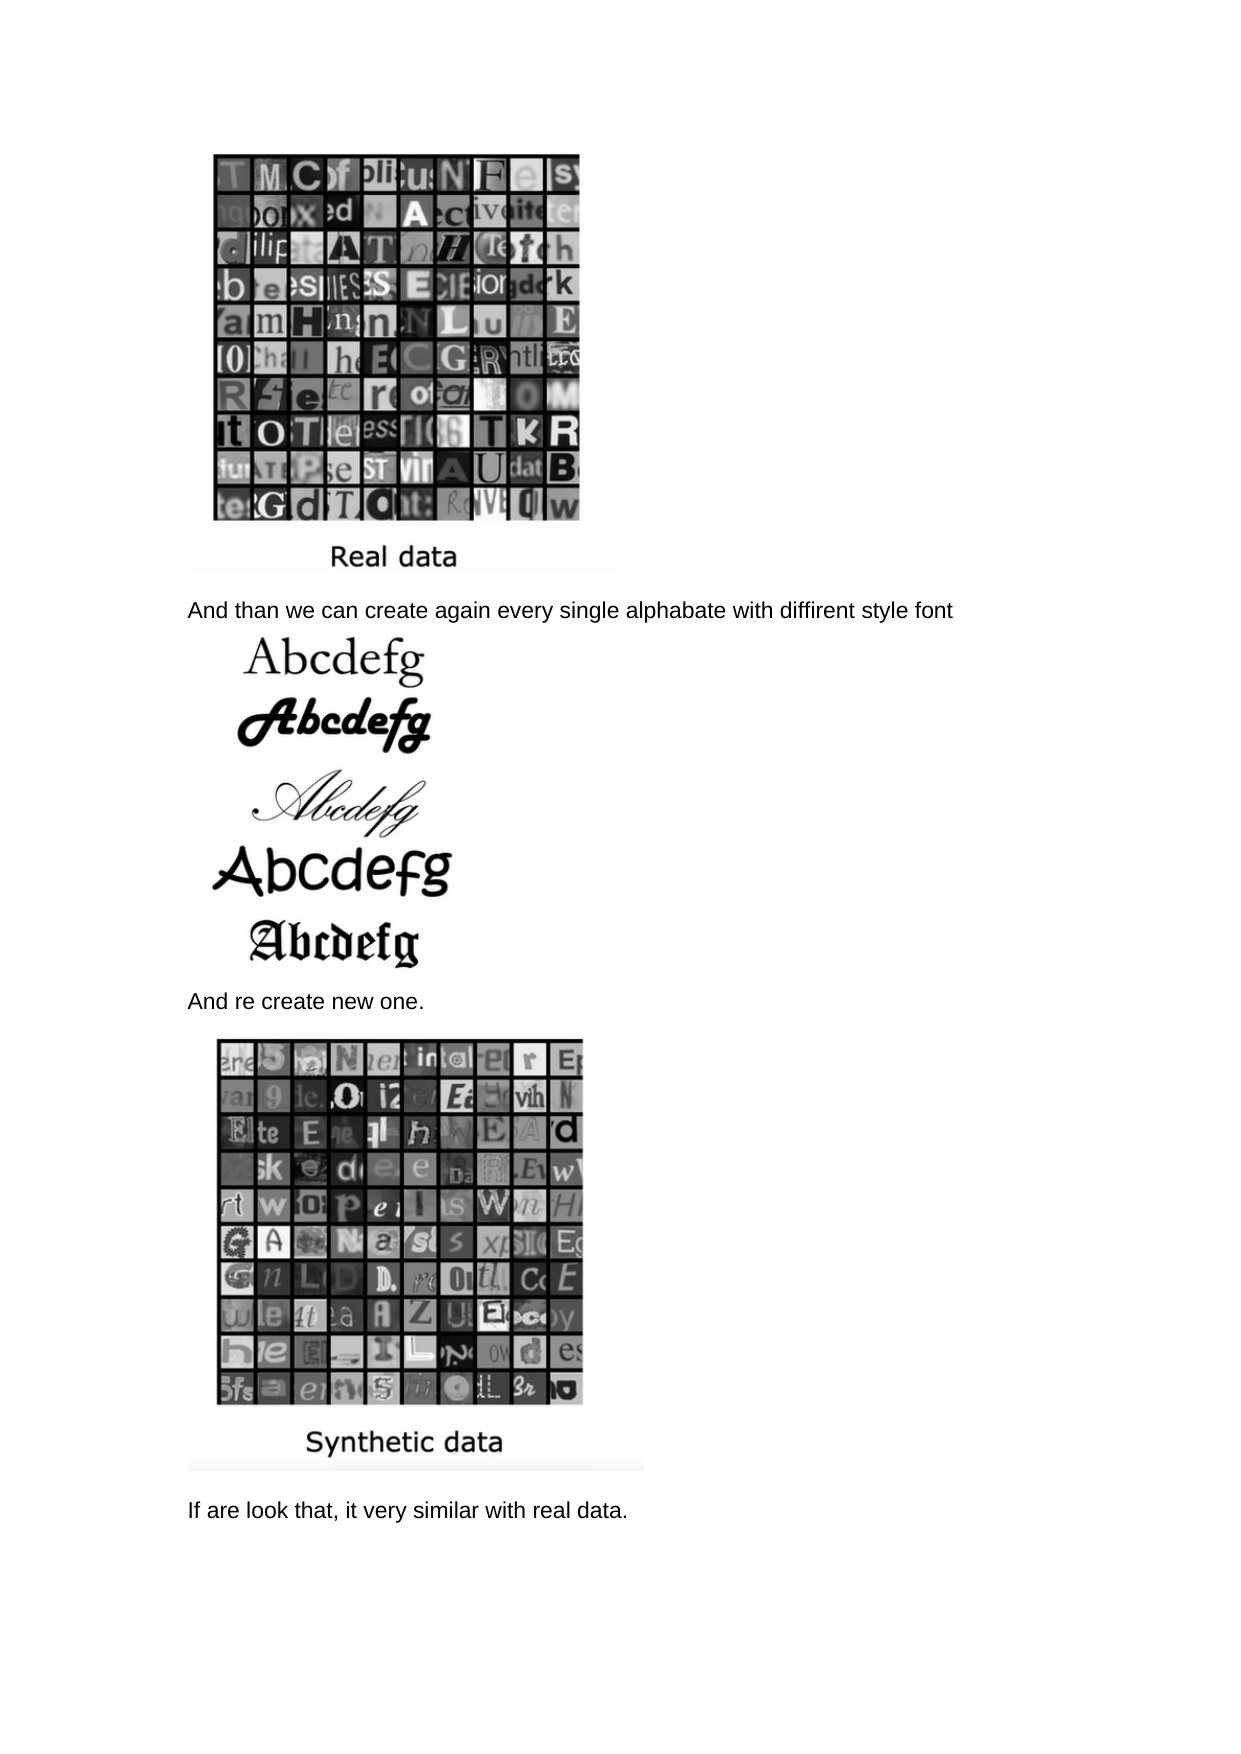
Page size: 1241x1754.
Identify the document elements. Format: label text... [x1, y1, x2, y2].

picture [187, 150, 616, 571]
picture [187, 623, 485, 989]
text If are look that, it very similar with real data. [187, 1497, 1053, 1523]
picture [187, 1014, 644, 1471]
text And re create new one. [187, 988, 1053, 1014]
text And than we can create again every single alphabate with diffirent style font [187, 597, 1053, 623]
